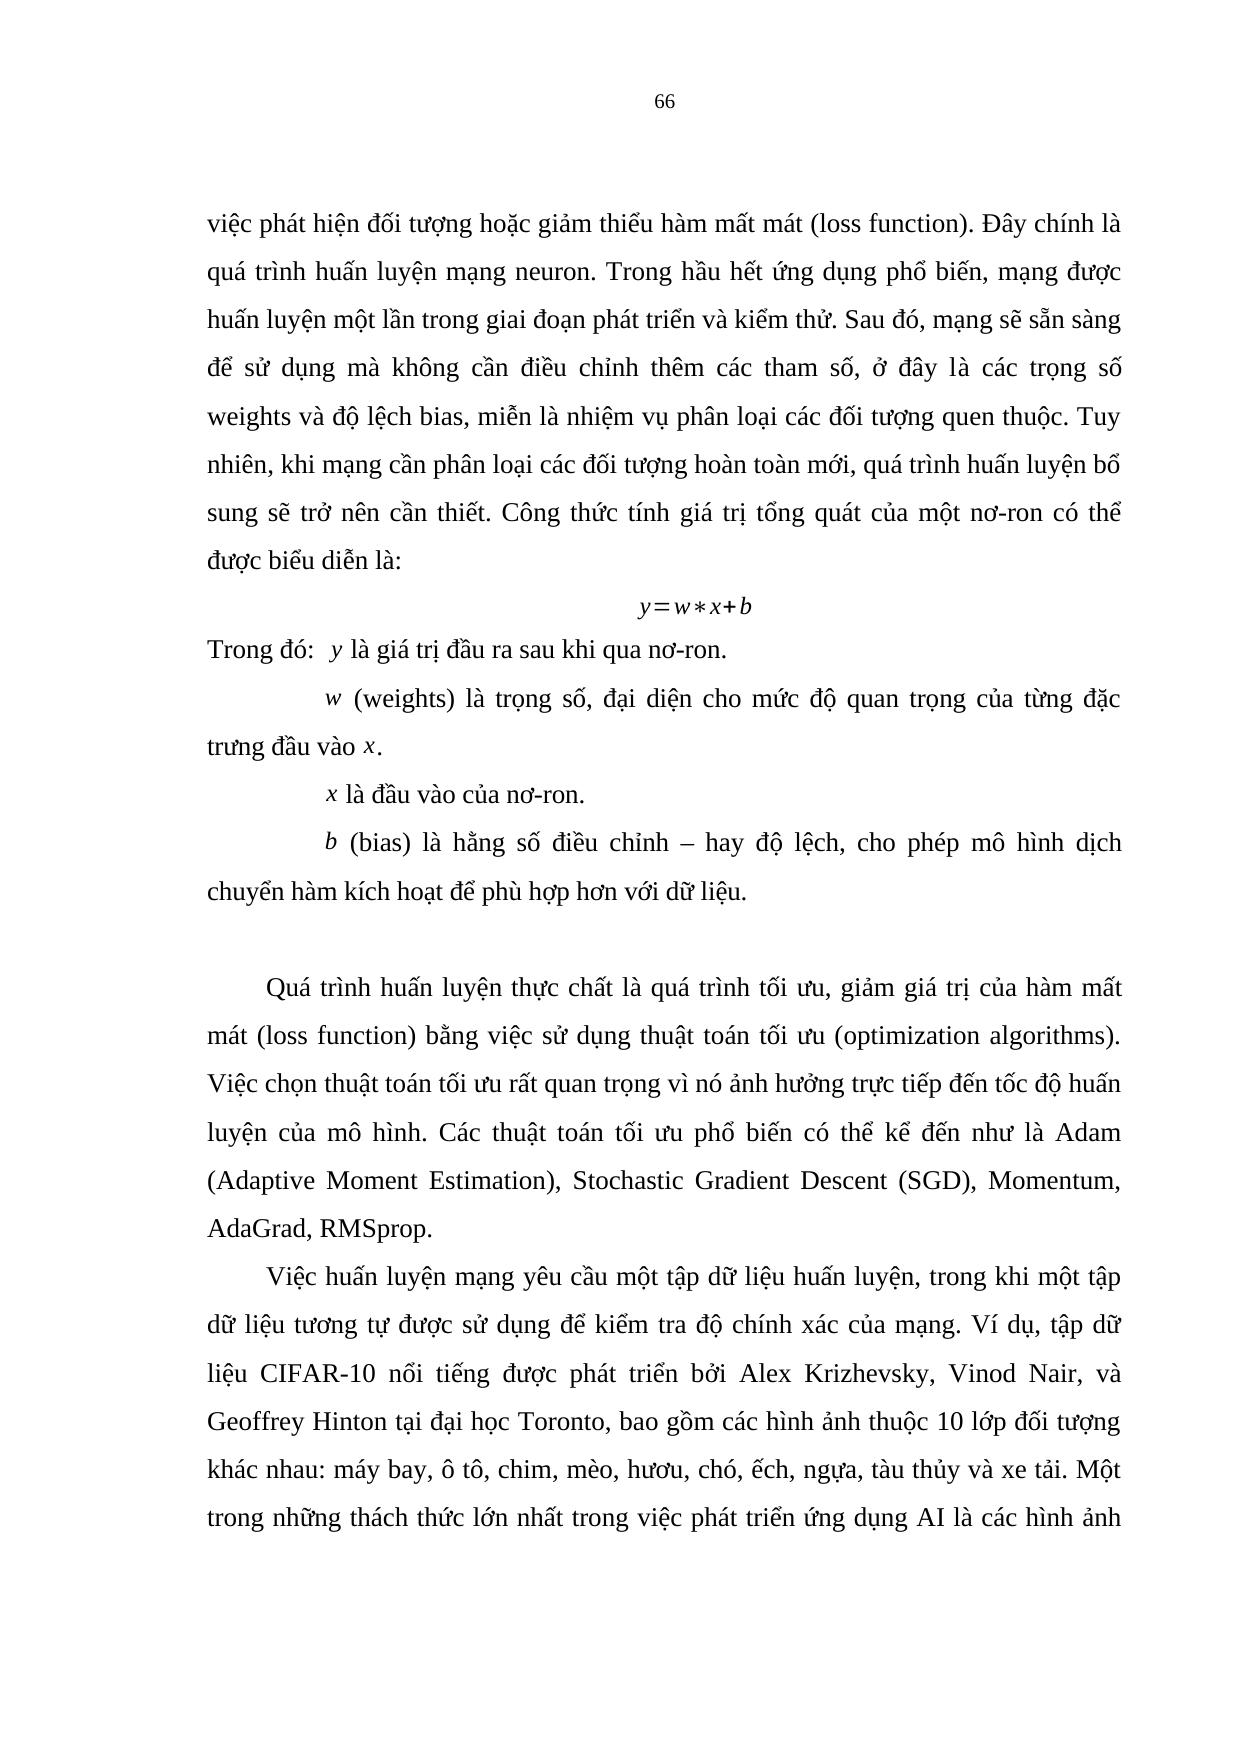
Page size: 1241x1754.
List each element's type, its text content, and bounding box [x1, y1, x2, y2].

text Trong đó: là giá trị đầu ra sau khi qua nơ-ron. [207, 633, 1122, 664]
text (bias) là hằng số điều chỉnh – hay độ lệch, cho phép mô hình dịch chuyển hàm kích hoạt để phù hợp hơn với dữ liệu. [207, 826, 1122, 906]
text (weights) là trọng số, đại diện cho mức độ quan trọng của từng đặc trưng đầu vào . [207, 682, 1122, 761]
text là đầu vào của nơ-ron. [207, 778, 1122, 809]
text Quá trình huấn luyện thực chất là quá trình tối ưu, giảm giá trị của hàm mất mát (loss function) bằng việc sử dụng thuật toán tối ưu (optimization algorithms). Việc chọn thuật toán tối ưu rất quan trọng vì nó ảnh hưởng trực tiếp đến tốc độ huấn luyện của mô hình. Các thuật toán tối ưu phổ biến có thể kể đến như là Adam (Adaptive Moment Estimation), Stochastic Gradient Descent (SGD), Momentum, AdaGrad, RMSprop. [207, 971, 1122, 1243]
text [207, 207, 1122, 576]
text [207, 1260, 1122, 1533]
